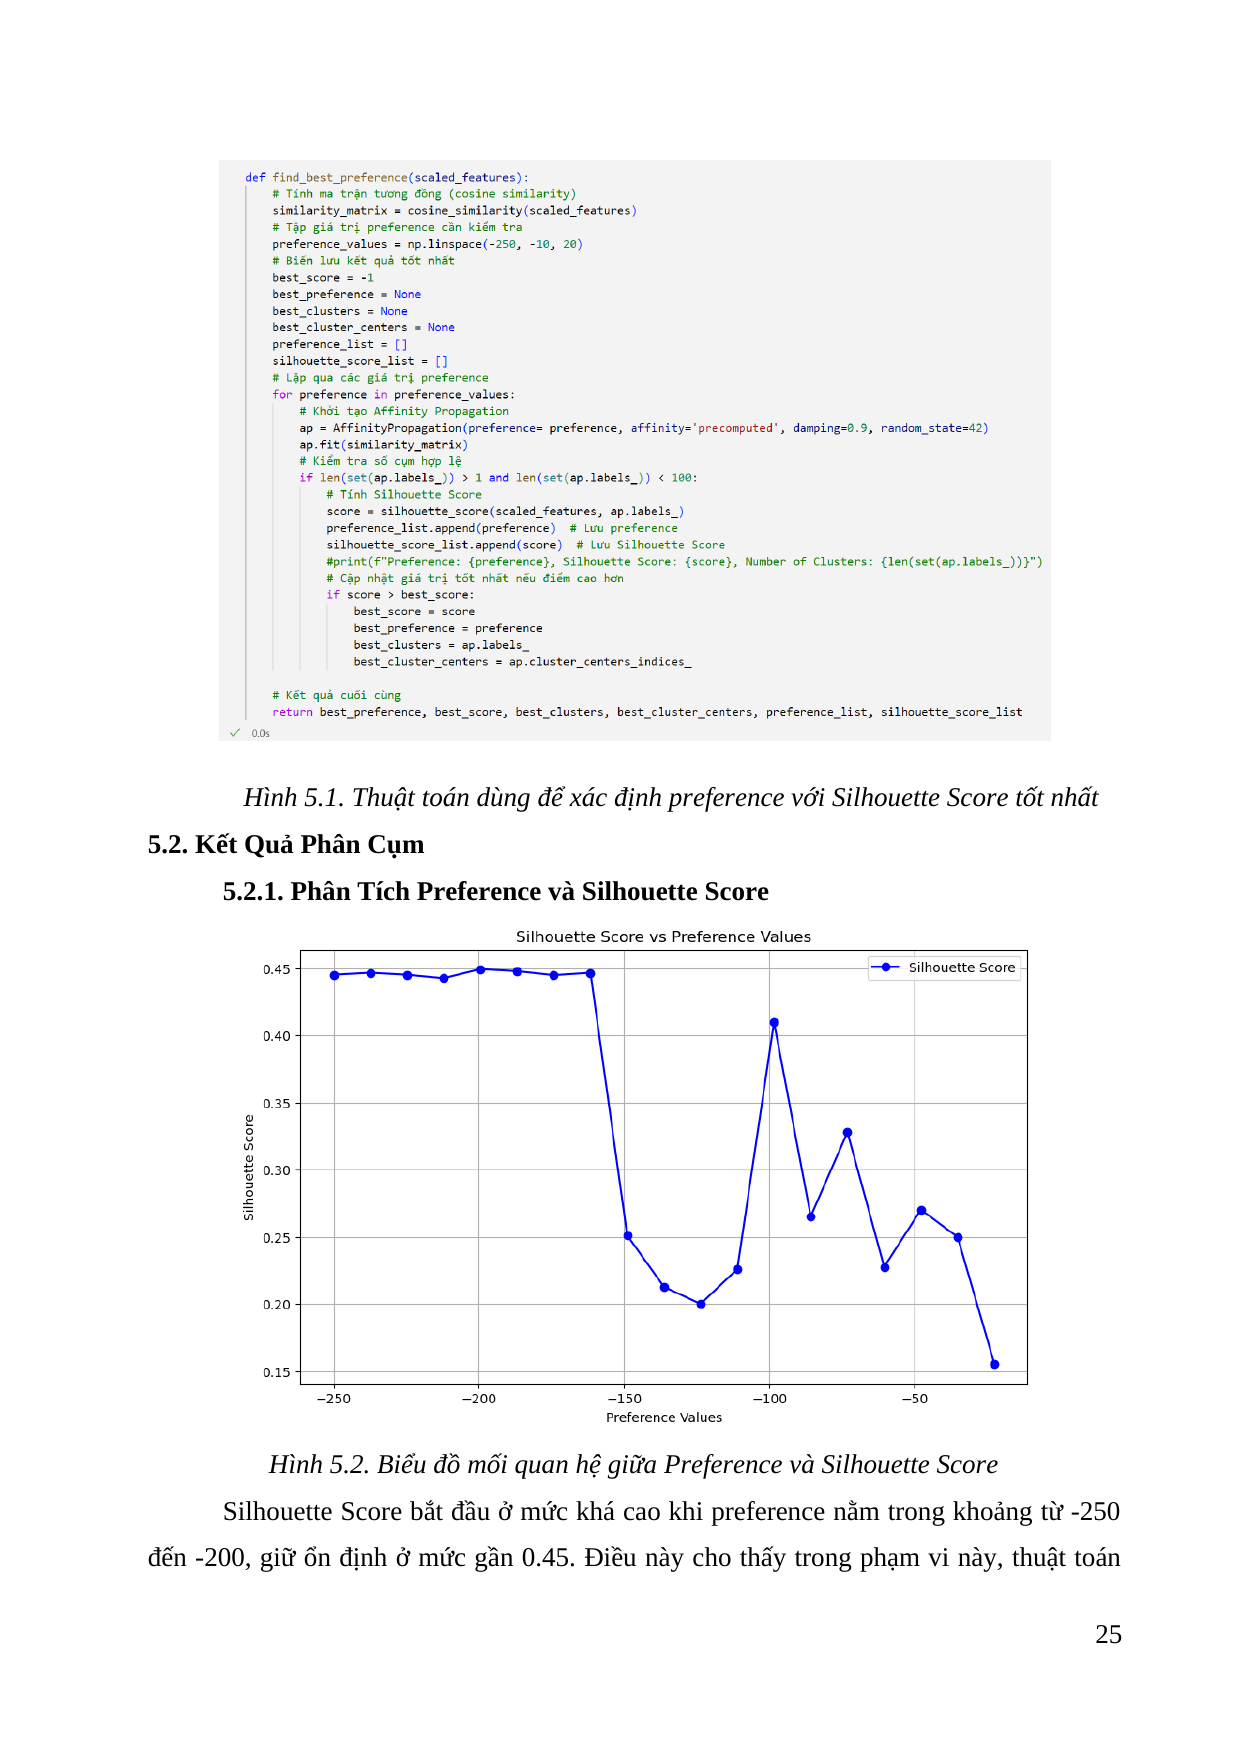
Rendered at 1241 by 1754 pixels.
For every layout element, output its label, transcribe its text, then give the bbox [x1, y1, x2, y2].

subtitle Hình 5.1. Thuật toán dùng để xác định preference với Silhouette Score tốt nhất [223, 782, 1122, 813]
picture [218, 160, 1052, 741]
picture [234, 921, 1036, 1433]
subtitle Hình 5.2. Biểu đồ mối quan hệ giữa Preference và Silhouette Score [148, 1448, 1122, 1479]
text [148, 1495, 1122, 1573]
subtitle 5.2.1. Phân Tích Preference và Silhouette Score [148, 875, 1122, 906]
subtitle 5.2. Kết Quả Phân Cụm [148, 828, 1122, 859]
